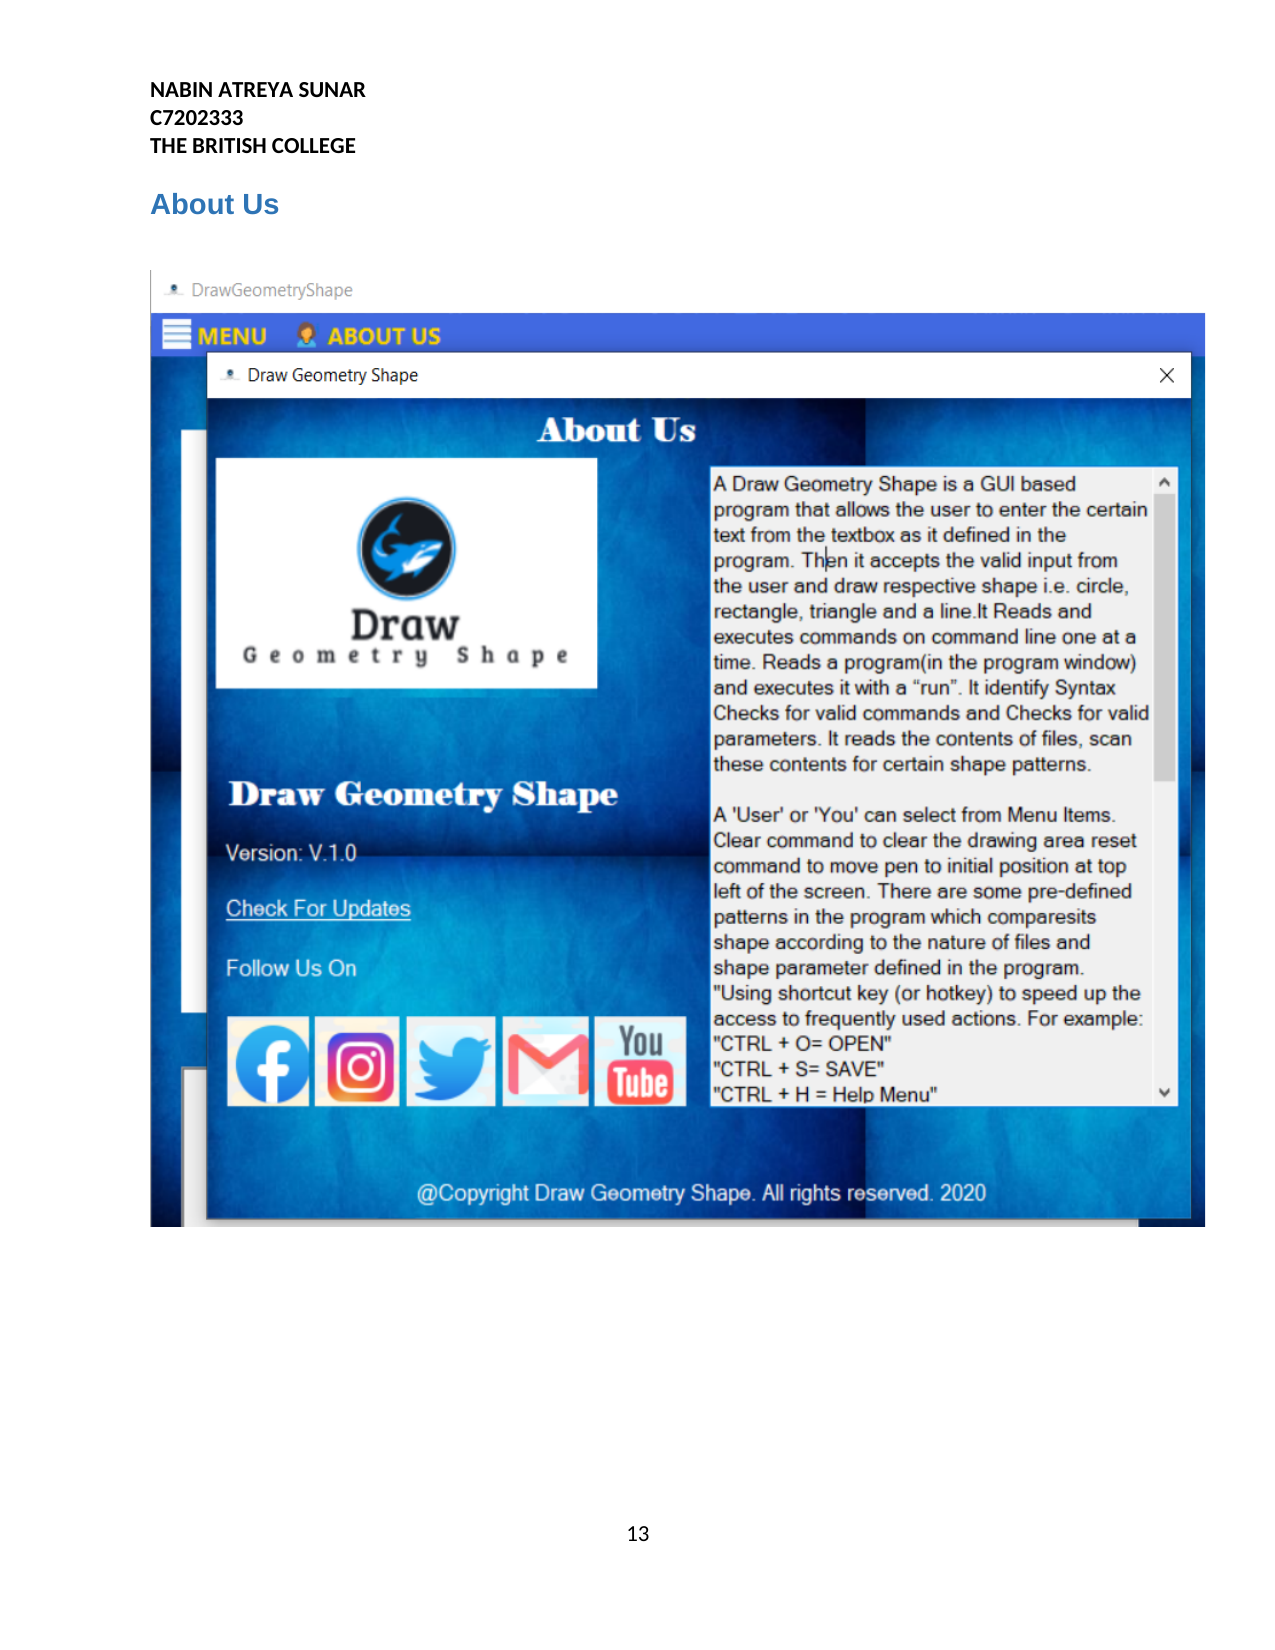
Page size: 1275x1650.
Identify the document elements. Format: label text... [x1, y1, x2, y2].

picture [150, 270, 1205, 1227]
subtitle About Us [150, 187, 1125, 221]
